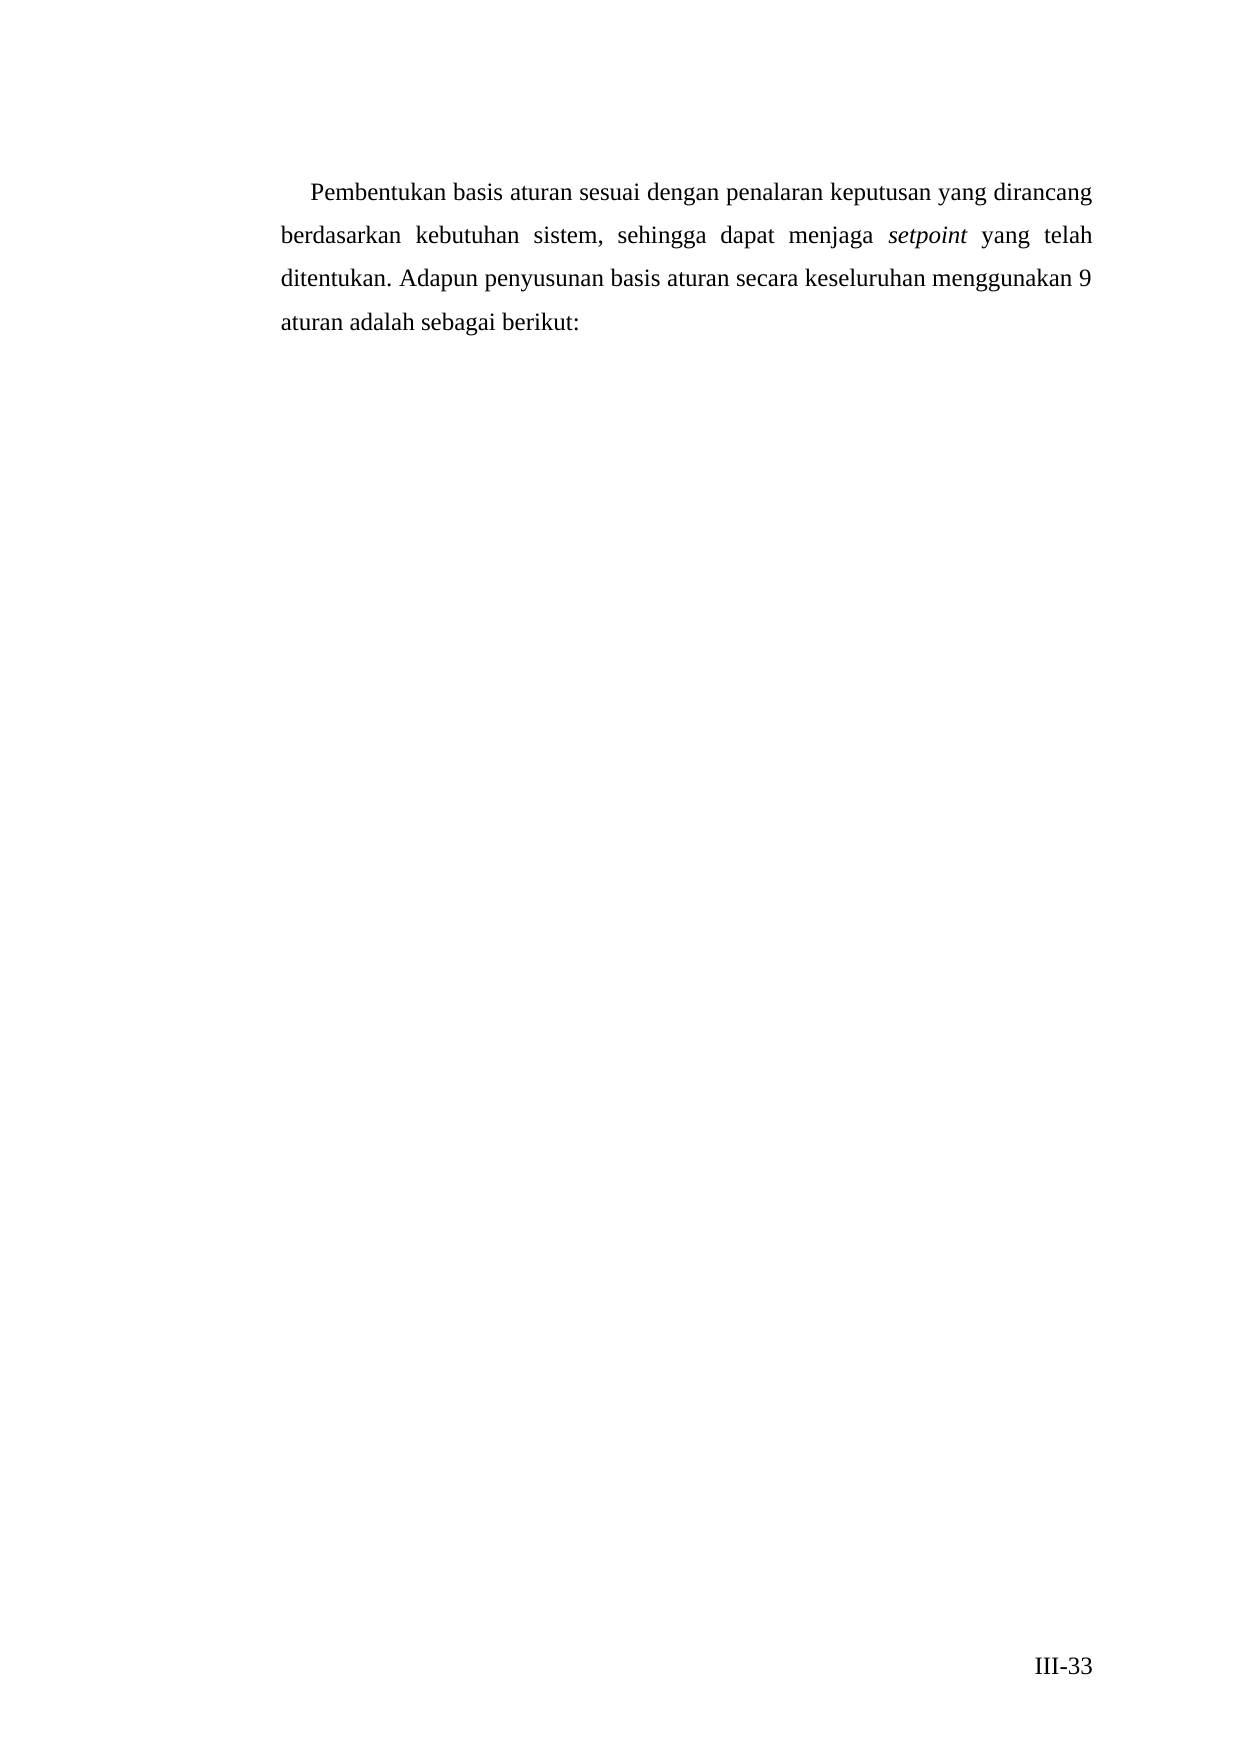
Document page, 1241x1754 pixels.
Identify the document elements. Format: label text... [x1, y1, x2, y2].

text Pembentukan basis aturan sesuai dengan penalaran keputusan yang dirancang berdasarkan kebutuhan sistem, sehingga dapat menjaga setpoint yang telah ditentukan. Adapun penyusunan basis aturan secara keseluruhan menggunakan 9 aturan adalah sebagai berikut: [281, 177, 1092, 335]
